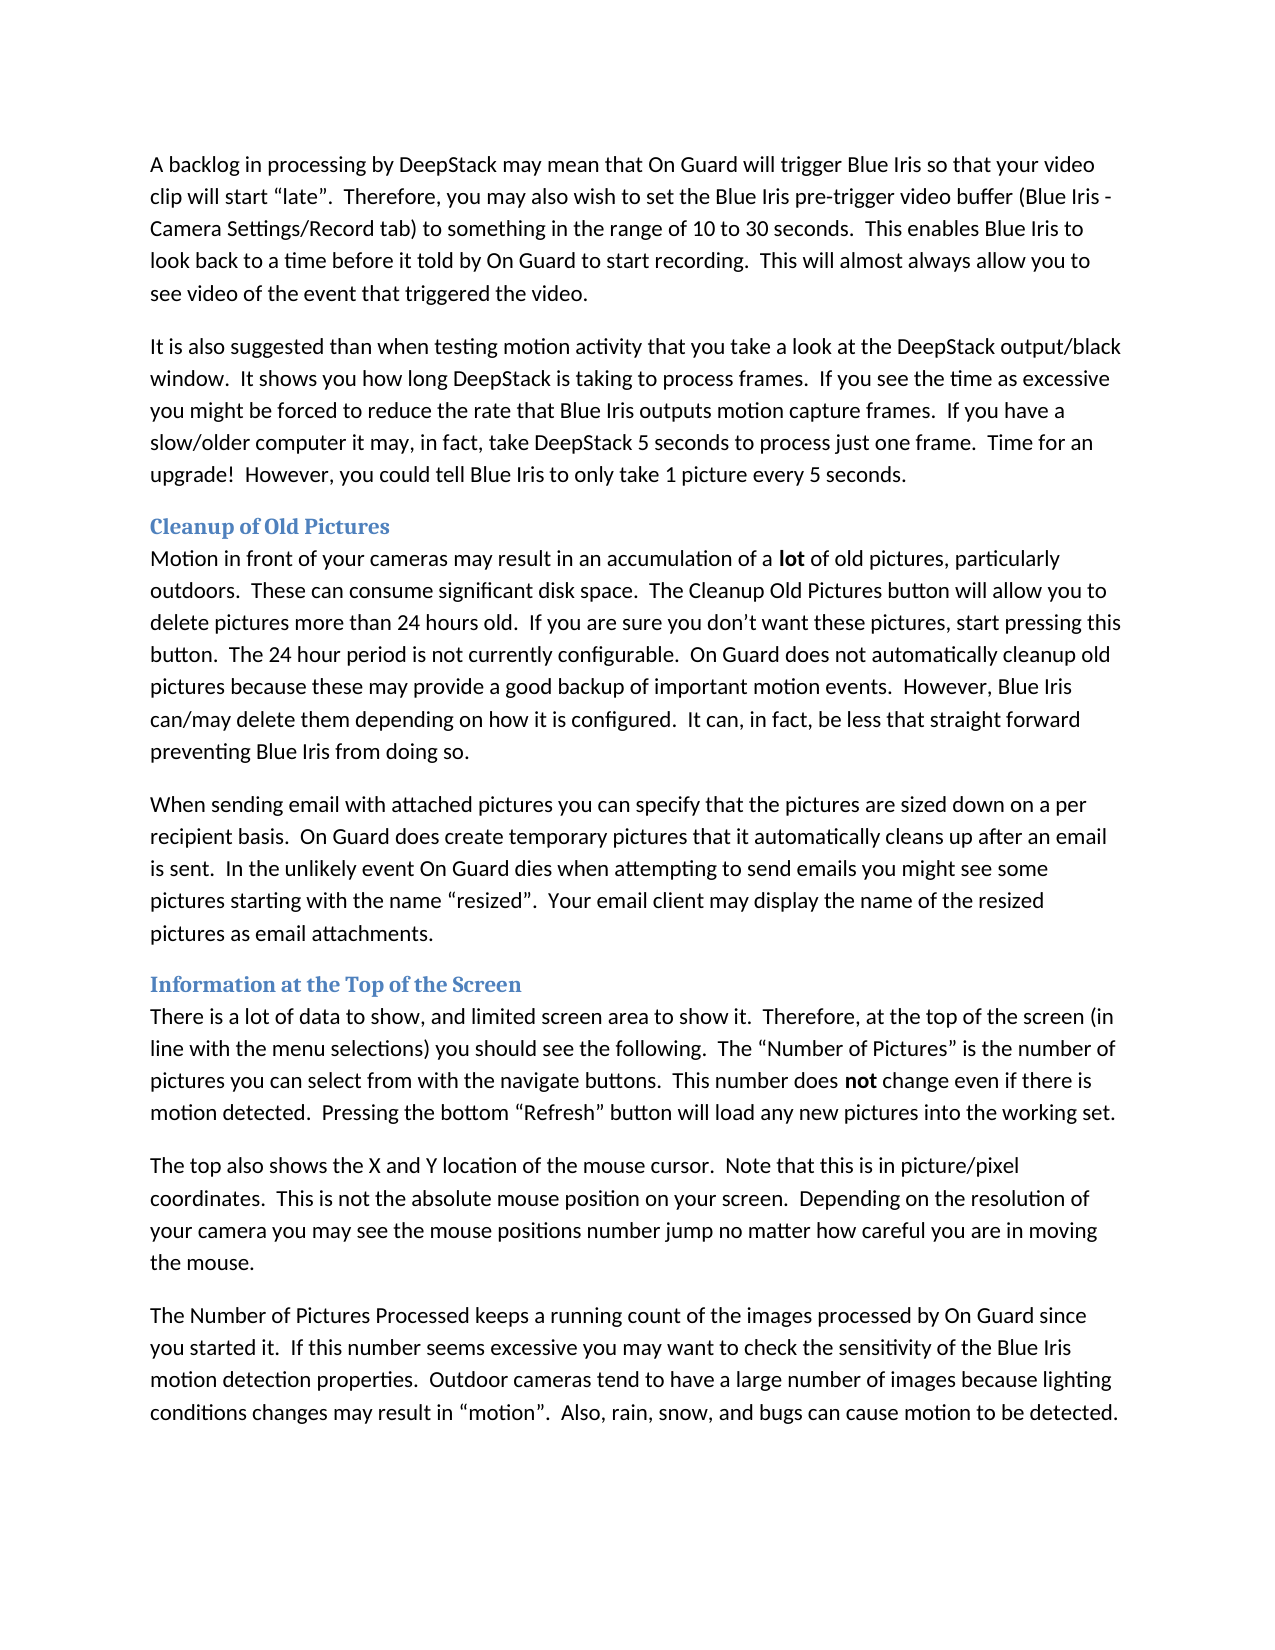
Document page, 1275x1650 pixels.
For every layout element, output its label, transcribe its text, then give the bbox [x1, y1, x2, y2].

text Motion in front of your cameras may result in an accumulation of a lot of old pictures, particularly outdoors. These can consume significant disk space. The Cleanup Old Pictures button will allow you to delete pictures more than 24 hours old. If you are sure you don’t want these pictures, start pressing this button. The 24 hour period is not currently configurable. On Guard does not automatically cleanup old pictures because these may provide a good backup of important motion events. However, Blue Iris can/may delete them depending on how it is configured. It can, in fact, be less that straight forward preventing Blue Iris from doing so. [150, 544, 1125, 765]
text When sending email with attached pictures you can specify that the pictures are sized down on a per recipient basis. On Guard does create temporary pictures that it automatically cleans up after an email is sent. In the unlikely event On Guard dies when attempting to send emails you might see some pictures starting with the name “resized”. Your email client may display the name of the resized pictures as email attachments. [150, 790, 1125, 947]
subtitle Information at the Top of the Screen [150, 972, 1125, 998]
subtitle Cleanup of Old Pictures [150, 513, 1125, 540]
text The Number of Pictures Processed keeps a running count of the images processed by On Guard since you started it. If this number seems excessive you may want to check the sensitivity of the Blue Iris motion detection properties. Outdoor cameras tend to have a large number of images because lighting conditions changes may result in “motion”. Also, rain, snow, and bugs can cause motion to be detected. [150, 1301, 1125, 1426]
text The top also shows the X and Y location of the mouse cursor. Note that this is in picture/pixel coordinates. This is not the absolute mouse position on your screen. Depending on the resolution of your camera you may see the mouse positions number jump no matter how careful you are in moving the mouse. [150, 1151, 1125, 1276]
text A backlog in processing by DeepStack may mean that On Guard will trigger Blue Iris so that your video clip will start “late”. Therefore, you may also wish to set the Blue Iris pre-trigger video buffer (Blue Iris - Camera Settings/Record tab) to something in the range of 10 to 30 seconds. This enables Blue Iris to look back to a time before it told by On Guard to start recording. This will almost always allow you to see video of the event that triggered the video. [150, 150, 1125, 307]
text There is a lot of data to show, and limited screen area to show it. Therefore, at the top of the screen (in line with the menu selections) you should see the following. The “Number of Pictures” is the number of pictures you can select from with the navigate buttons. This number does not change even if there is motion detected. Pressing the bottom “Refresh” button will load any new pictures into the working set. [150, 1002, 1125, 1126]
text It is also suggested than when testing motion activity that you take a look at the DeepStack output/black window. It shows you how long DeepStack is taking to process frames. If you see the time as excessive you might be forced to reduce the rate that Blue Iris outputs motion capture frames. If you have a slow/older computer it may, in fact, take DeepStack 5 seconds to process just one frame. Time for an upgrade! However, you could tell Blue Iris to only take 1 picture every 5 seconds. [150, 332, 1125, 488]
